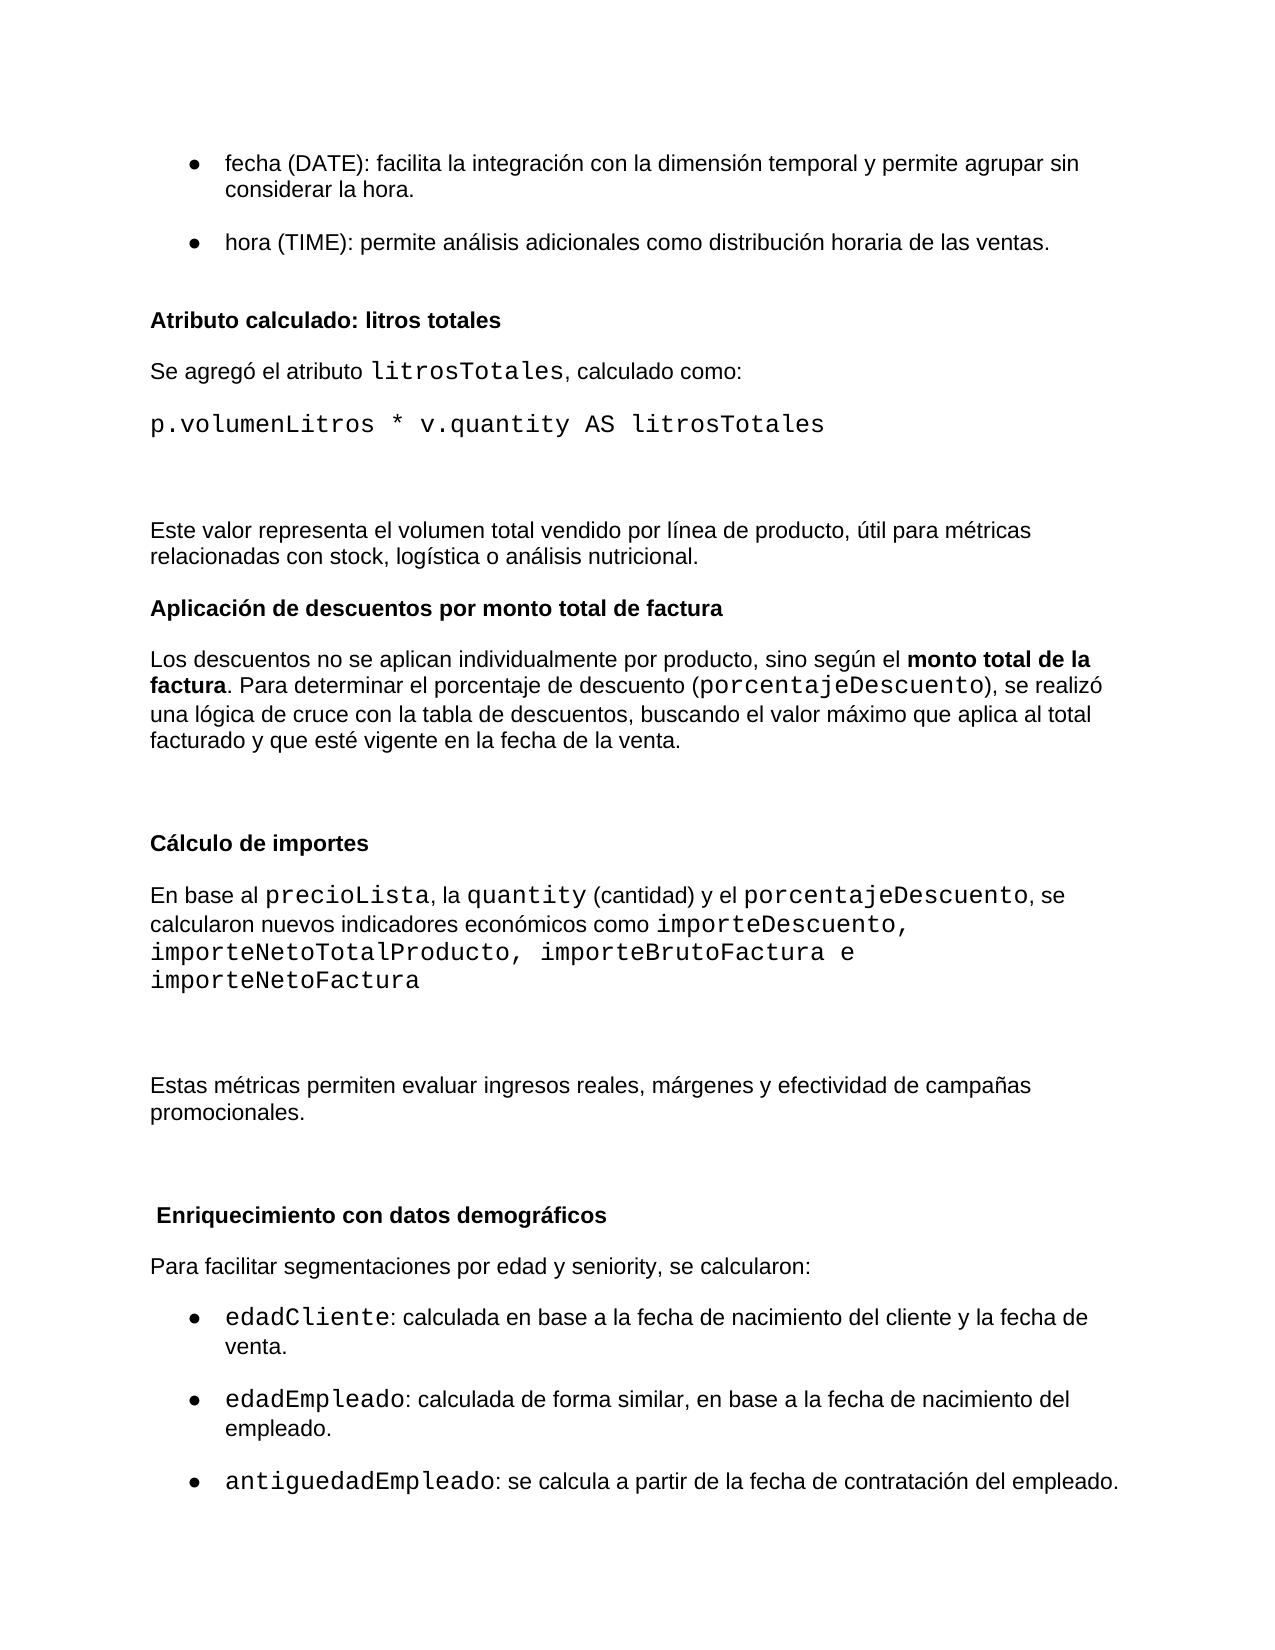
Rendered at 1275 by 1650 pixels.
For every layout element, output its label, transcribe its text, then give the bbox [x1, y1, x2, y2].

subtitle Aplicación de descuentos por monto total de factura [150, 594, 1125, 621]
list edadEmpleado: calculada de forma similar, en base a la fecha de nacimiento del empleado. [187, 1386, 1125, 1468]
text Los descuentos no se aplican individualmente por producto, sino según el monto total de la factura. Para determinar el porcentaje de descuento (porcentajeDescuento), se realizó una lógica de cruce con la tabla de descuentos, buscando el valor máximo que aplica al total facturado y que esté vigente en la fecha de la venta. [150, 646, 1125, 754]
text Estas métricas permiten evaluar ingresos reales, márgenes y efectividad de campañas promocionales. [150, 1072, 1125, 1125]
list hora (TIME): permite análisis adicionales como distribución horaria de las ventas. [187, 229, 1125, 282]
list antiguedadEmpleado: se calcula a partir de la fecha de contratación del empleado. [187, 1468, 1125, 1497]
list edadCliente: calculada en base a la fecha de nacimiento del cliente y la fecha de venta. [187, 1304, 1125, 1386]
text Se agregó el atributo litrosTotales, calculado como: [150, 358, 1125, 387]
subtitle Cálculo de importes [150, 830, 1125, 857]
subtitle Atributo calculado: litros totales [150, 307, 1125, 333]
text Este valor representa el volumen total vendido por línea de producto, útil para métricas relacionadas con stock, logística o análisis nutricional. [150, 517, 1125, 569]
subtitle Enriquecimiento con datos demográficos [150, 1202, 1125, 1228]
text Para facilitar segmentaciones por edad y seniority, se calcularon: [150, 1253, 1125, 1279]
text En base al precioLista, la quantity (cantidad) y el porcentajeDescuento, se calcularon nuevos indicadores económicos como importeDescuento, importeNetoTotalProducto, importeBrutoFactura e importeNetoFactura [150, 882, 1125, 996]
text p.volumenLitros * v.quantity AS litrosTotales [150, 412, 1125, 440]
list fecha (DATE): facilita la integración con la dimensión temporal y permite agrupar sin considerar la hora. [187, 150, 1125, 229]
